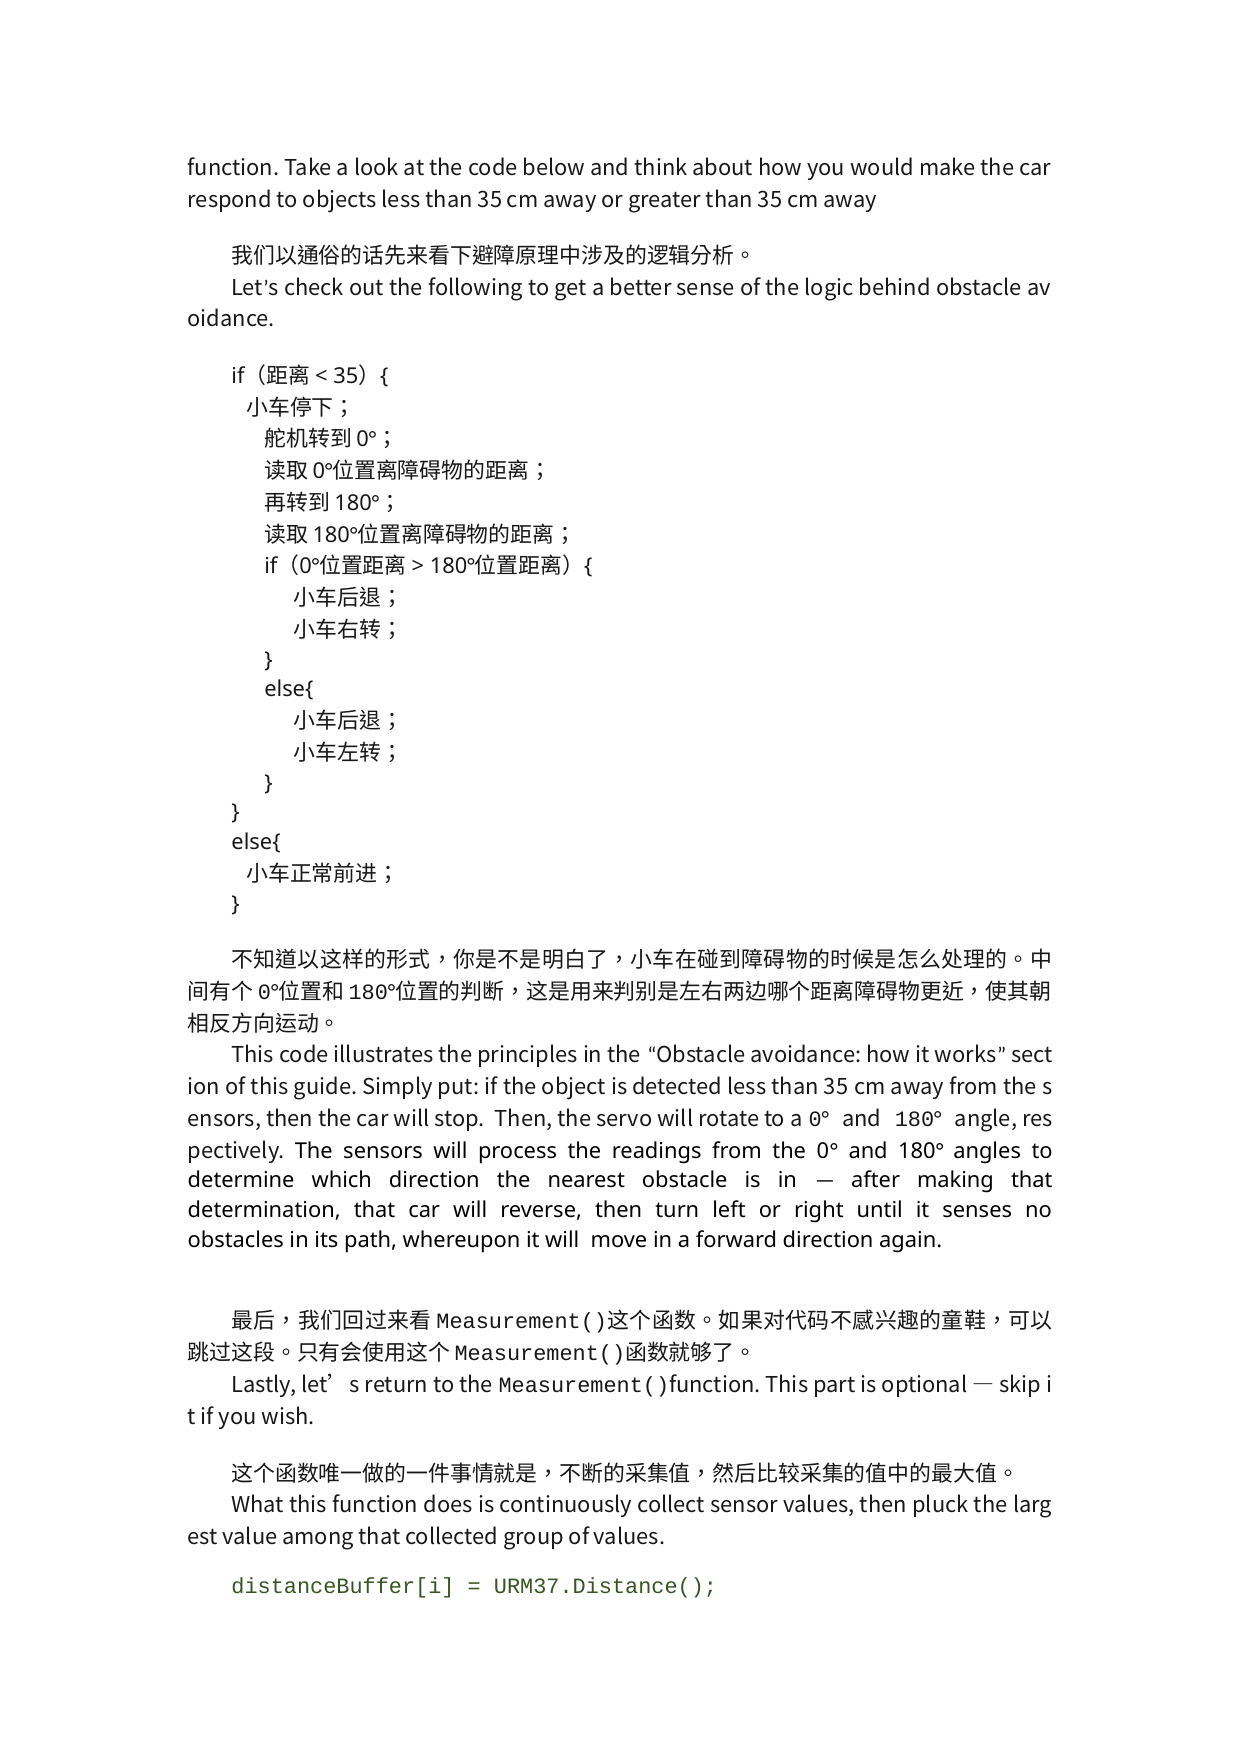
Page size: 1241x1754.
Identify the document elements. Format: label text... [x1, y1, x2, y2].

text Lastly, let’s return to the Measurement()function. This part is optional — skip it if you wish. [187, 1367, 1053, 1431]
text 小车停下； [187, 390, 1053, 421]
text 最后，我们回过来看Measurement()这个函数。如果对代码不感兴趣的童鞋，可以跳过这段。只有会使用这个Measurement()函数就够了。 [187, 1303, 1053, 1367]
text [187, 150, 1053, 213]
text This code illustrates the principles in the “Obstacle avoidance: how it works” section of this guide. Simply put: if the object is detected less than 35 cm away from the sensors, then the car will stop. Then, the servo will rotate to a 0° and 180° angle, respectively. The sensors will process the readings from the 0° and 180° angles to determine which direction the nearest obstacle is in — after making that determination, that car will reverse, then turn left or right until it senses no obstacles in its path, whereupon it will move in a forward direction again. [187, 1037, 1053, 1254]
text else{ [187, 673, 1053, 703]
text 再转到180°； [187, 485, 1053, 517]
text 读取180°位置离障碍物的距离； [187, 517, 1053, 548]
text Let’s check out the following to get a better sense of the logic behind obstacle avoidance. [187, 270, 1053, 333]
text } [187, 796, 1053, 826]
text } [187, 643, 1053, 673]
text 我们以通俗的话先来看下避障原理中涉及的逻辑分析。 [187, 238, 1053, 270]
text What this function does is continuously collect sensor values, then pluck the largest value among that collected group of values. [187, 1487, 1053, 1551]
text 小车右转； [187, 612, 1053, 643]
text if（0°位置距离 > 180°位置距离）{ [187, 548, 1053, 580]
text } [187, 766, 1053, 796]
text 小车后退； [187, 580, 1053, 612]
text 不知道以这样的形式，你是不是明白了，小车在碰到障碍物的时候是怎么处理的。中间有个0°位置和180°位置的判断，这是用来判别是左右两边哪个距离障碍物更近，使其朝相反方向运动。 [187, 942, 1053, 1037]
text 这个函数唯一做的一件事情就是，不断的采集值，然后比较采集的值中的最大值。 [187, 1456, 1053, 1487]
text } [187, 887, 1053, 917]
text 小车后退； [187, 703, 1053, 735]
text 小车正常前进； [187, 856, 1053, 887]
text distanceBuffer[i] = URM37.Distance(); [187, 1576, 1053, 1600]
text 读取0°位置离障碍物的距离； [187, 453, 1053, 485]
text if（距离 < 35）{ [187, 358, 1053, 390]
text else{ [187, 826, 1053, 856]
text 小车左转； [187, 735, 1053, 766]
text 舵机转到0°； [187, 421, 1053, 453]
